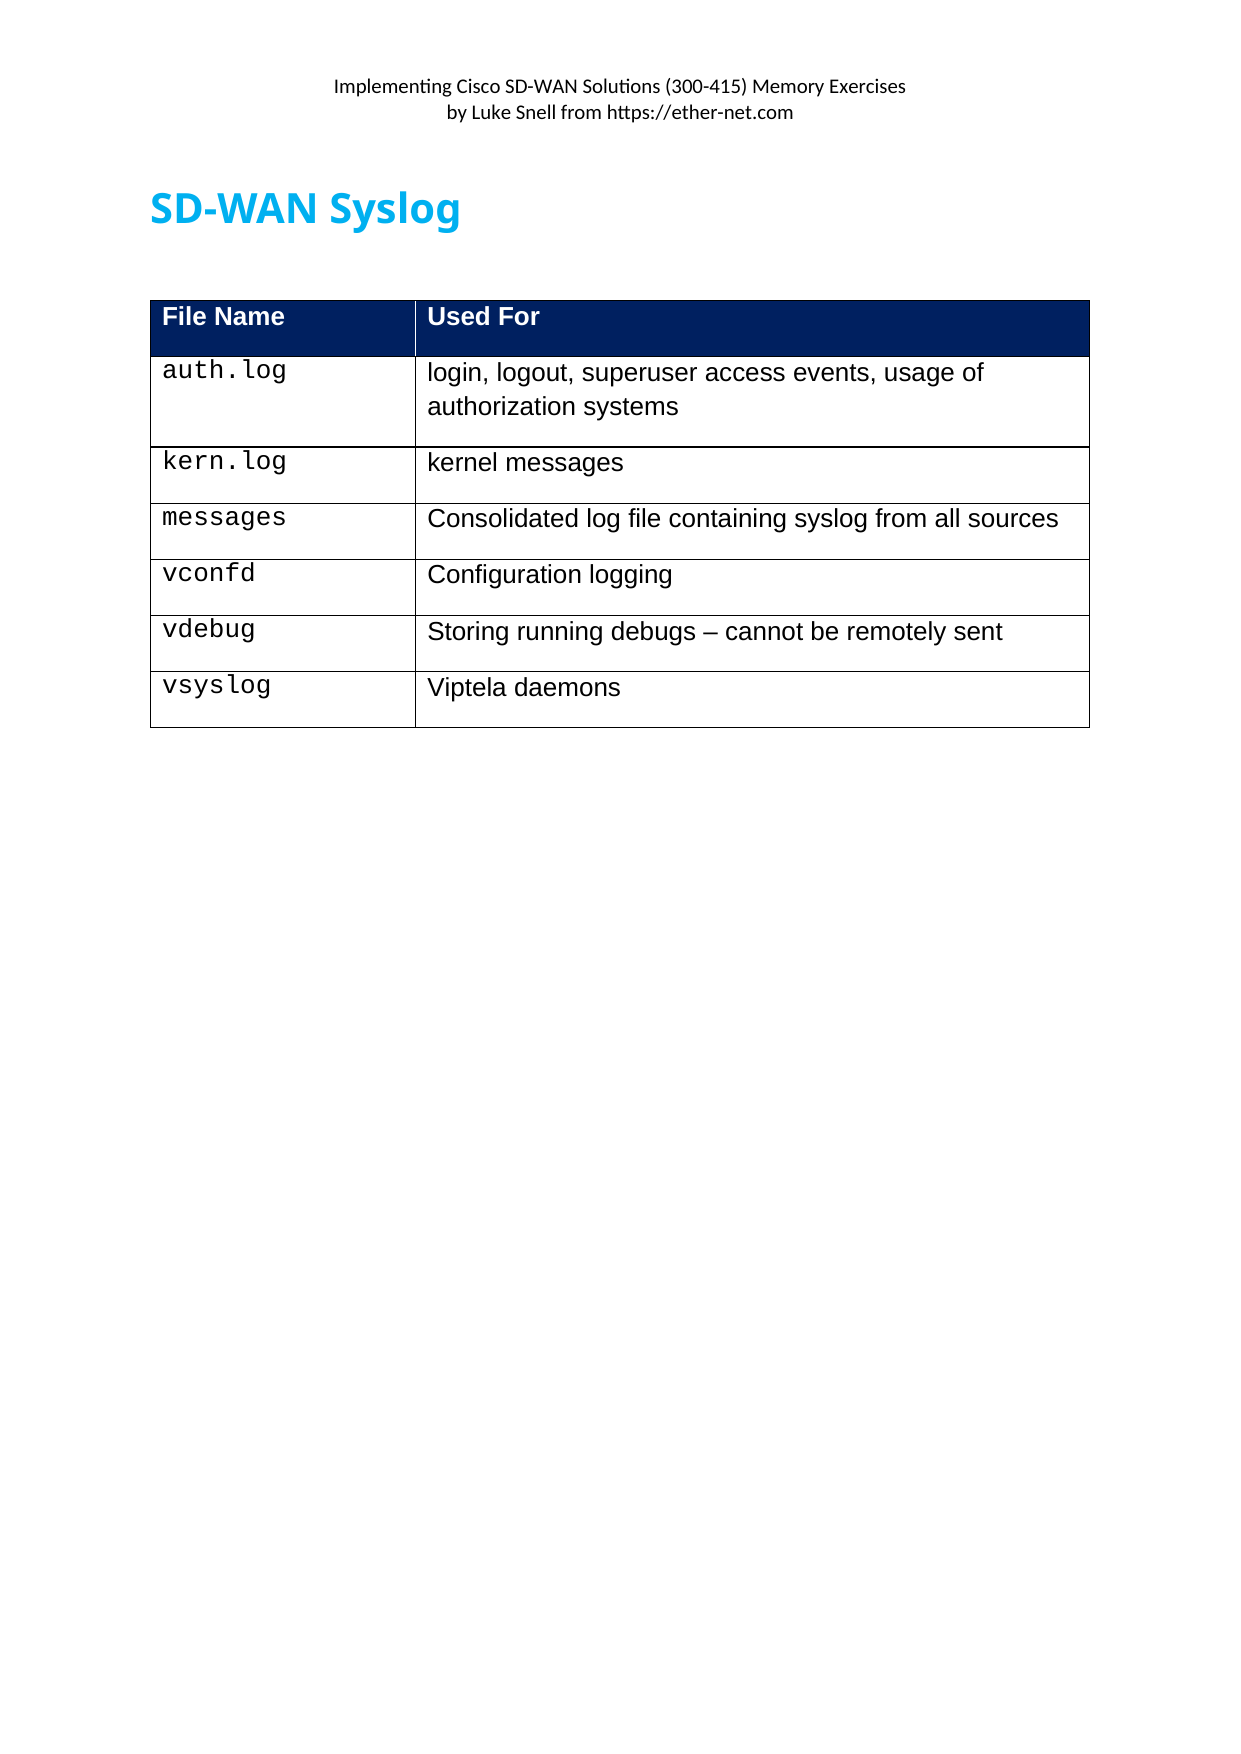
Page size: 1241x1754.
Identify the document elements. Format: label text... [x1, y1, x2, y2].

table_cell auth.log [151, 357, 415, 446]
table_cell kernel messages [416, 448, 1089, 502]
table_cell Consolidated log file containing syslog from all sources [416, 504, 1089, 558]
table_cell vdebug [151, 616, 415, 671]
table_cell vsyslog [151, 672, 415, 727]
table_cell kern.log [151, 448, 415, 502]
table_cell vconfd [151, 560, 415, 614]
table_cell Viptela daemons [416, 672, 1089, 727]
table_header File Name [151, 301, 415, 356]
table_cell login, logout, superuser access events, usage of authorization systems [416, 357, 1089, 446]
table_header Used For [416, 301, 1089, 356]
table_cell messages [151, 504, 415, 558]
table_cell Storing running debugs – cannot be remotely sent [416, 616, 1089, 671]
subtitle SD-WAN Syslog [150, 179, 1090, 236]
table_cell Configuration logging [416, 560, 1089, 614]
